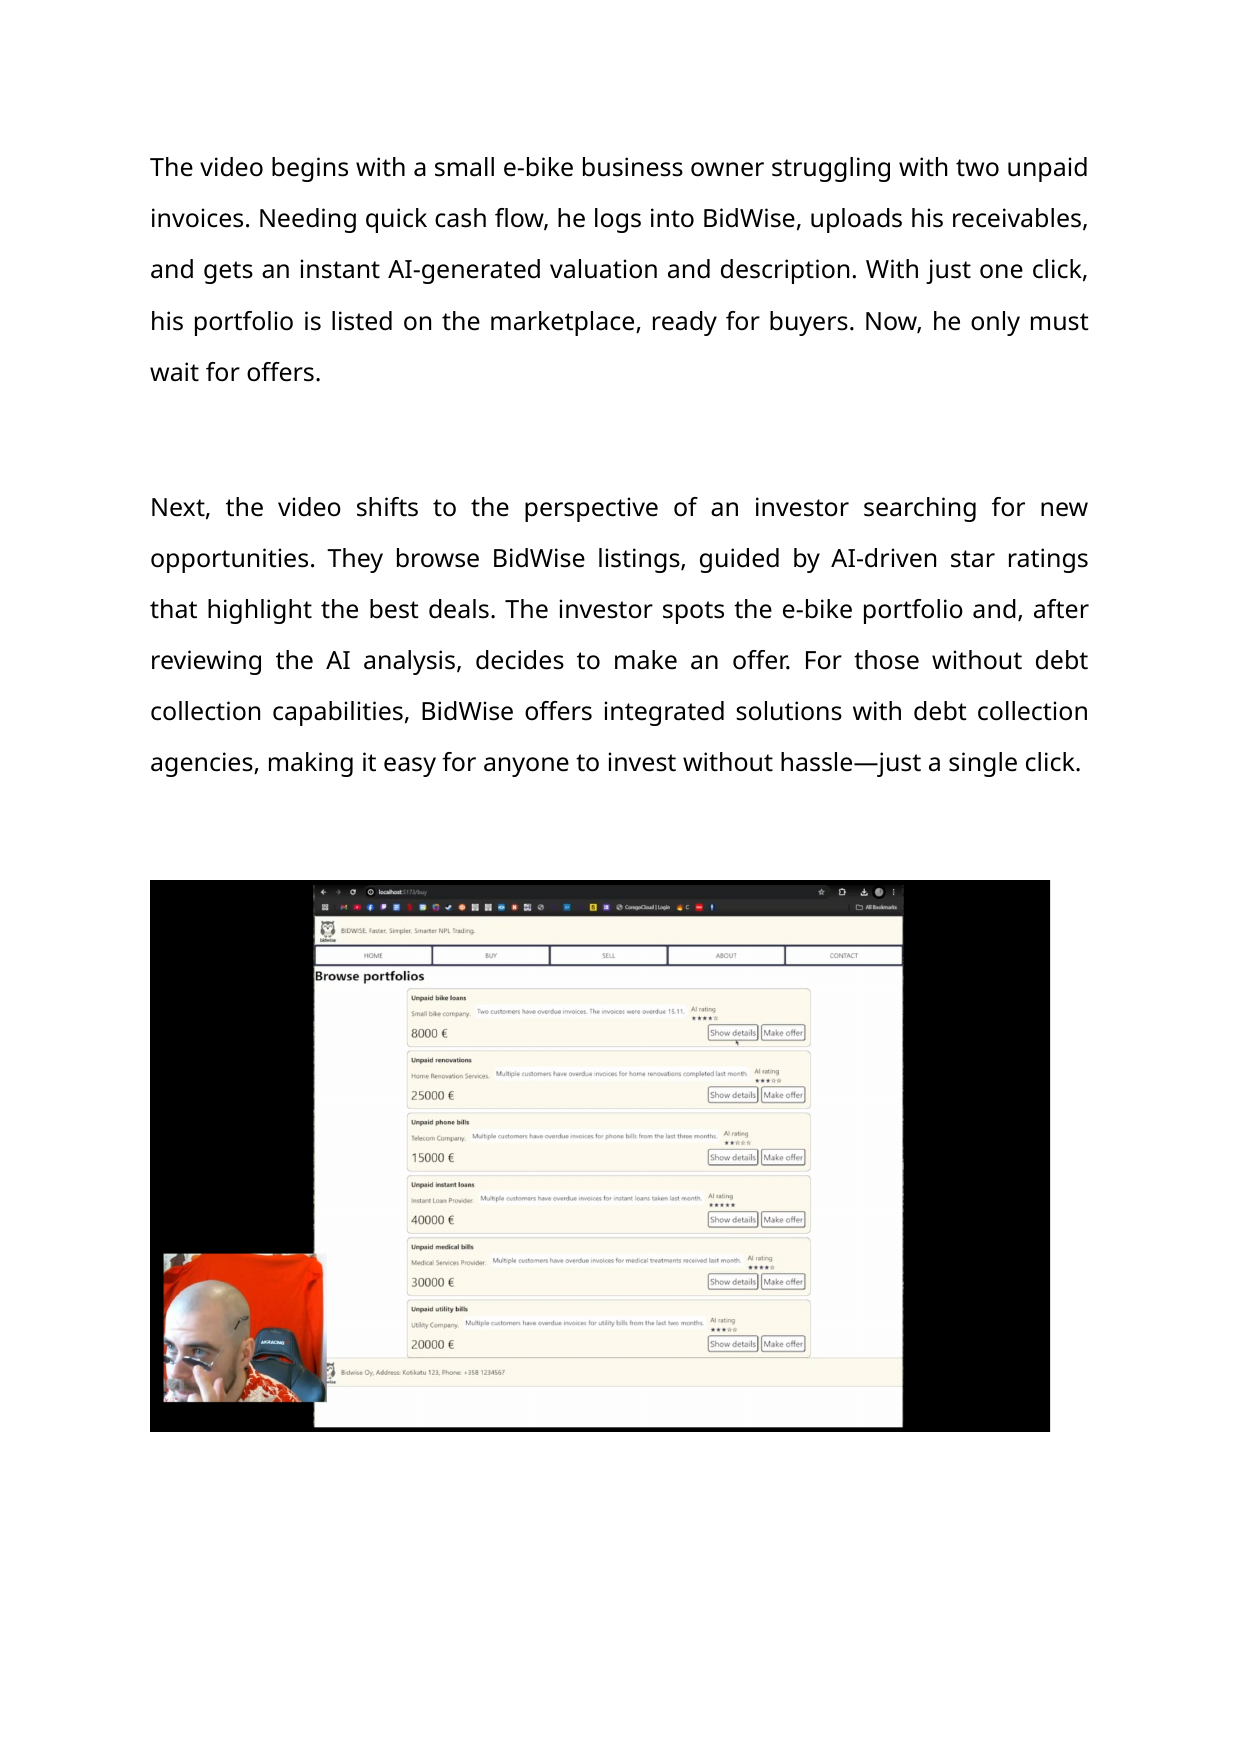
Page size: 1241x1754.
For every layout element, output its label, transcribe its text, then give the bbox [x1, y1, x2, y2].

picture [150, 880, 1050, 1432]
text The video begins with a small e-bike business owner struggling with two unpaid invoices. Needing quick cash flow, he logs into BidWise, uploads his receivables, and gets an instant AI-generated valuation and description. With just one click, his portfolio is listed on the marketplace, ready for buyers. Now, he only must wait for offers. [150, 150, 1090, 388]
text Next, the video shifts to the perspective of an investor searching for new opportunities. They browse BidWise listings, guided by AI-driven star ratings that highlight the best deals. The investor spots the e-bike portfolio and, after reviewing the AI analysis, decides to make an offer. For those without debt collection capabilities, BidWise offers integrated solutions with debt collection agencies, making it easy for anyone to invest without hassle—just a single click. [150, 489, 1090, 779]
